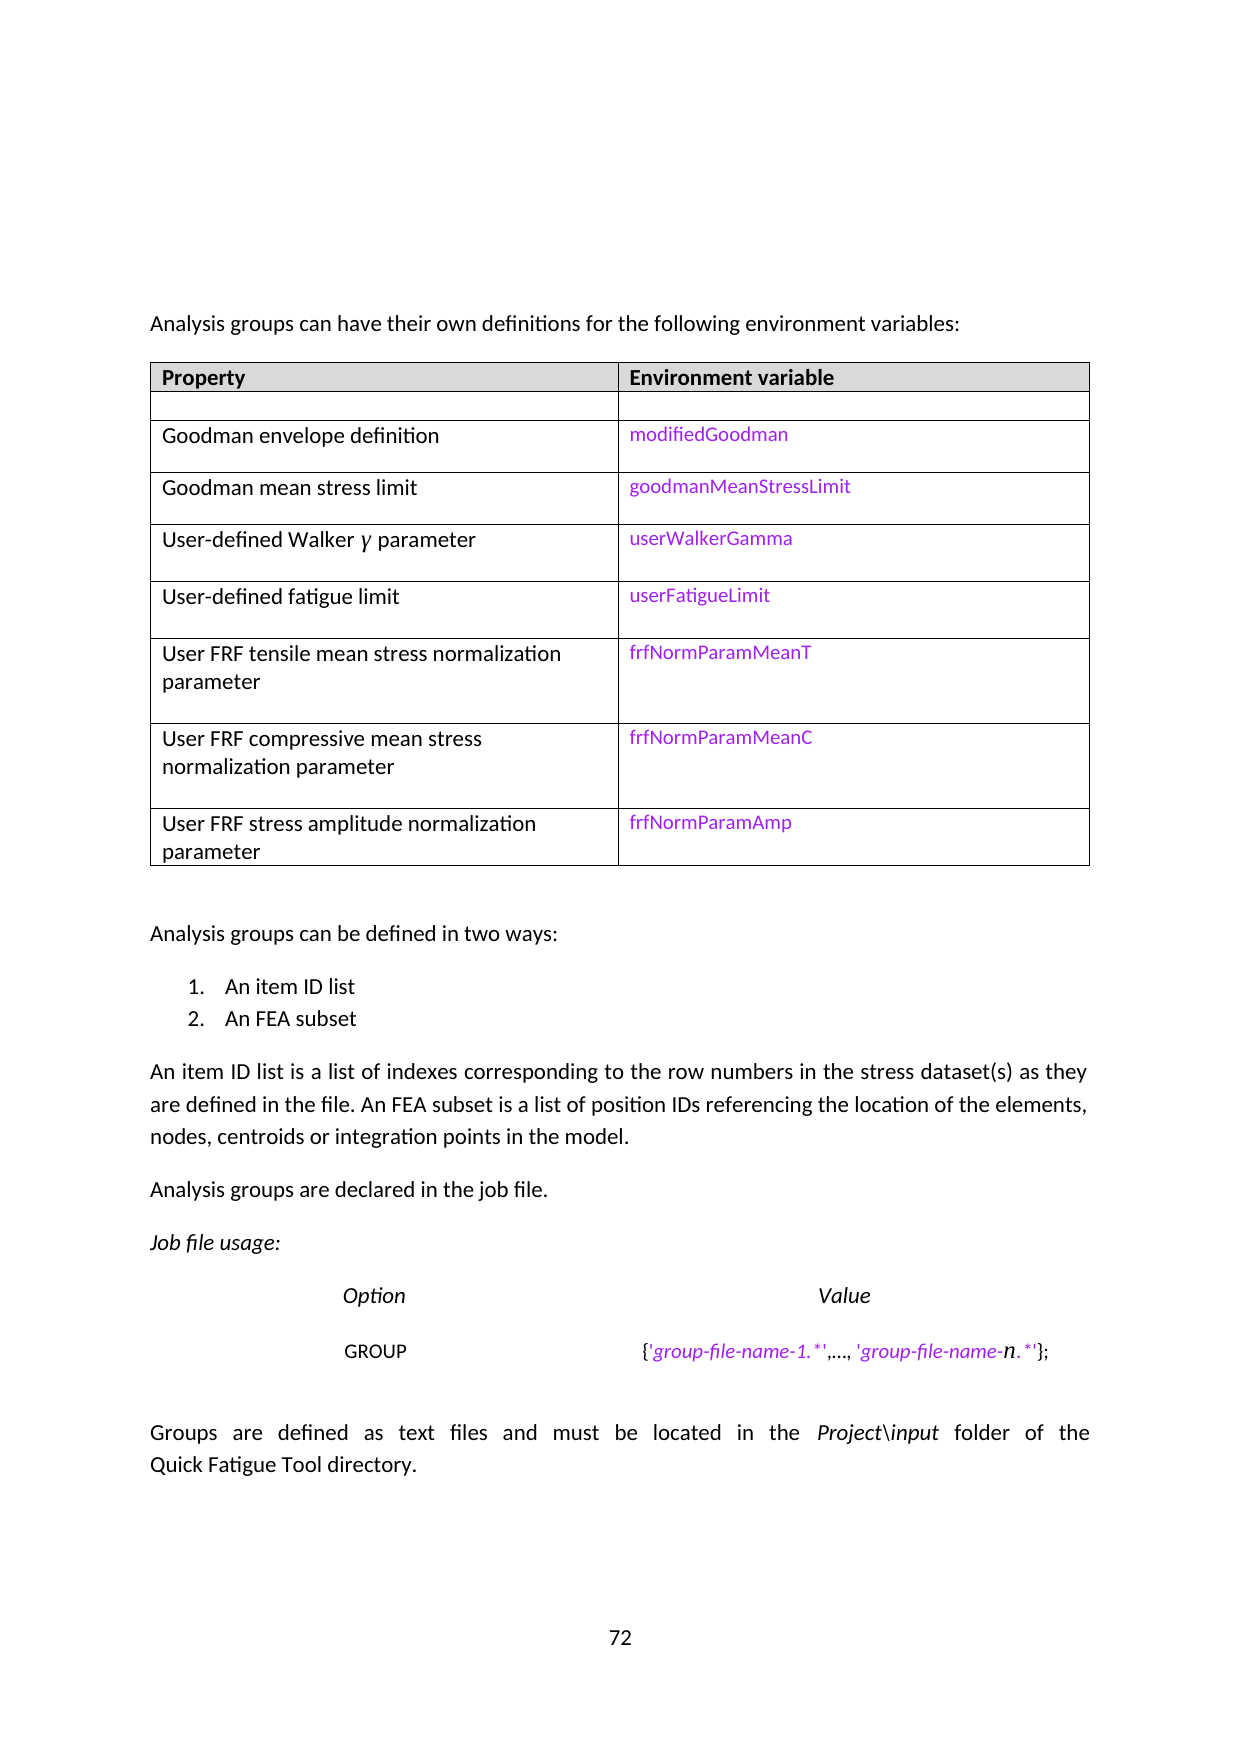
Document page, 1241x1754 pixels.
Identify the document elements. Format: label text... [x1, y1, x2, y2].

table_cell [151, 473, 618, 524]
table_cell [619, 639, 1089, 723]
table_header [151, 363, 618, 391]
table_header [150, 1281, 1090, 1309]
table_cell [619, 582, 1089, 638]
text An item ID list is a list of indexes corresponding to the row numbers in the stress dataset(s) as they are defined in the file. An FEA subset is a list of position IDs referencing the location of the elements, nodes, centroids or integration points in the model. [150, 1057, 1090, 1150]
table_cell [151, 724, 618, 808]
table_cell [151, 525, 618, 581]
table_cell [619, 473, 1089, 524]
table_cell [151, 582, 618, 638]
text Job file usage: [150, 1228, 1090, 1256]
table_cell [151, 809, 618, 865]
list An item ID list [187, 972, 1090, 1000]
text Groups are defined as text files and must be located in the Project\input folder of the Quick Fatigue Tool directory. [150, 1418, 1090, 1478]
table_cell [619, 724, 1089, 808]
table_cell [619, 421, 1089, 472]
list An FEA subset [187, 1004, 1090, 1032]
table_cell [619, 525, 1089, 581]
text Analysis groups can have their own definitions for the following environment variables: [150, 309, 1090, 337]
text Analysis groups are declared in the job file. [150, 1175, 1090, 1203]
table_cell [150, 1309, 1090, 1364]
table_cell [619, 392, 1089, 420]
text Analysis groups can be defined in two ways: [150, 919, 1090, 947]
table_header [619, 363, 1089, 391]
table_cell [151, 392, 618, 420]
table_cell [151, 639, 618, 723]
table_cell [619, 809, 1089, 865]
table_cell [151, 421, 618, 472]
